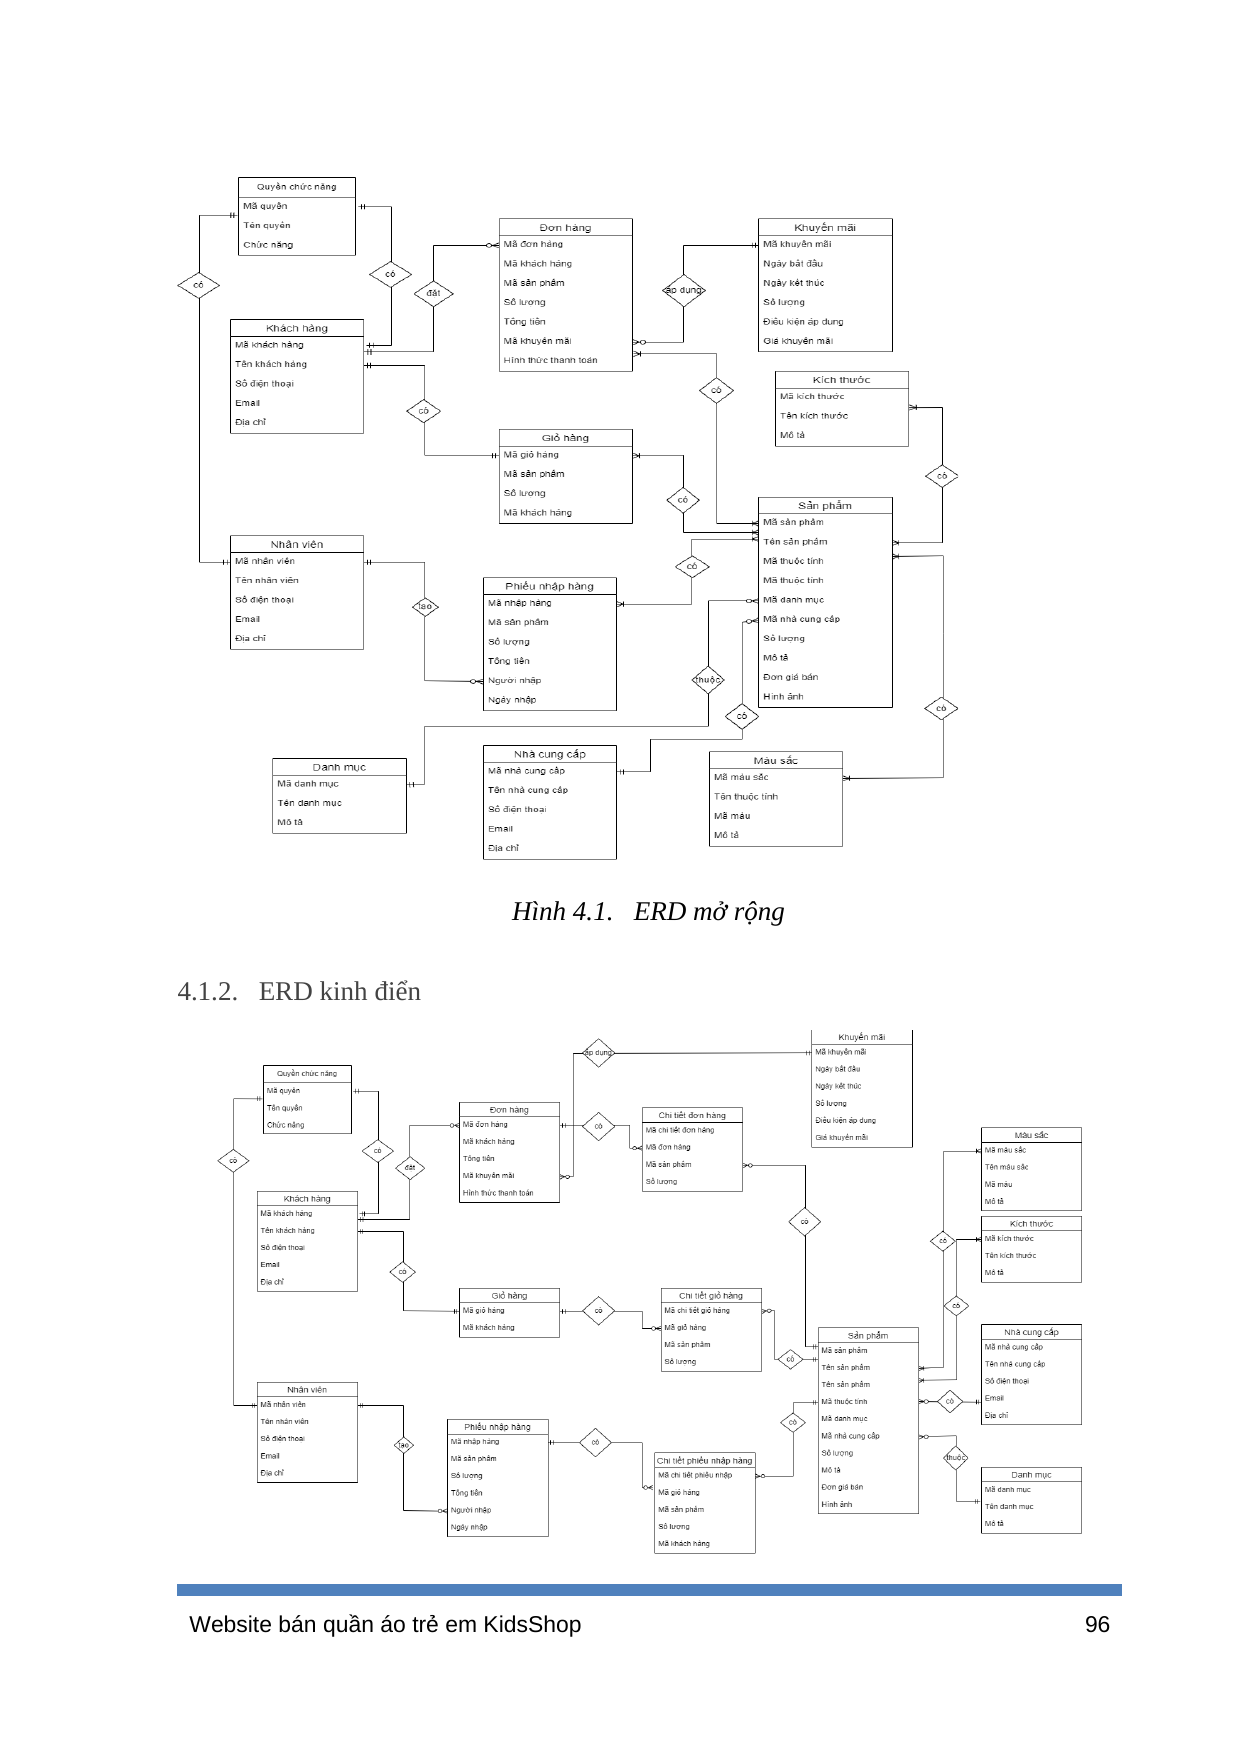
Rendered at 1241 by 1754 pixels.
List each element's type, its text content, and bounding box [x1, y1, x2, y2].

picture [177, 177, 959, 861]
text Hình 4.1. ERD mở rộng [177, 895, 1122, 926]
picture [217, 1030, 1082, 1555]
subtitle 4.1.2. ERD kinh điển [177, 975, 1122, 1006]
